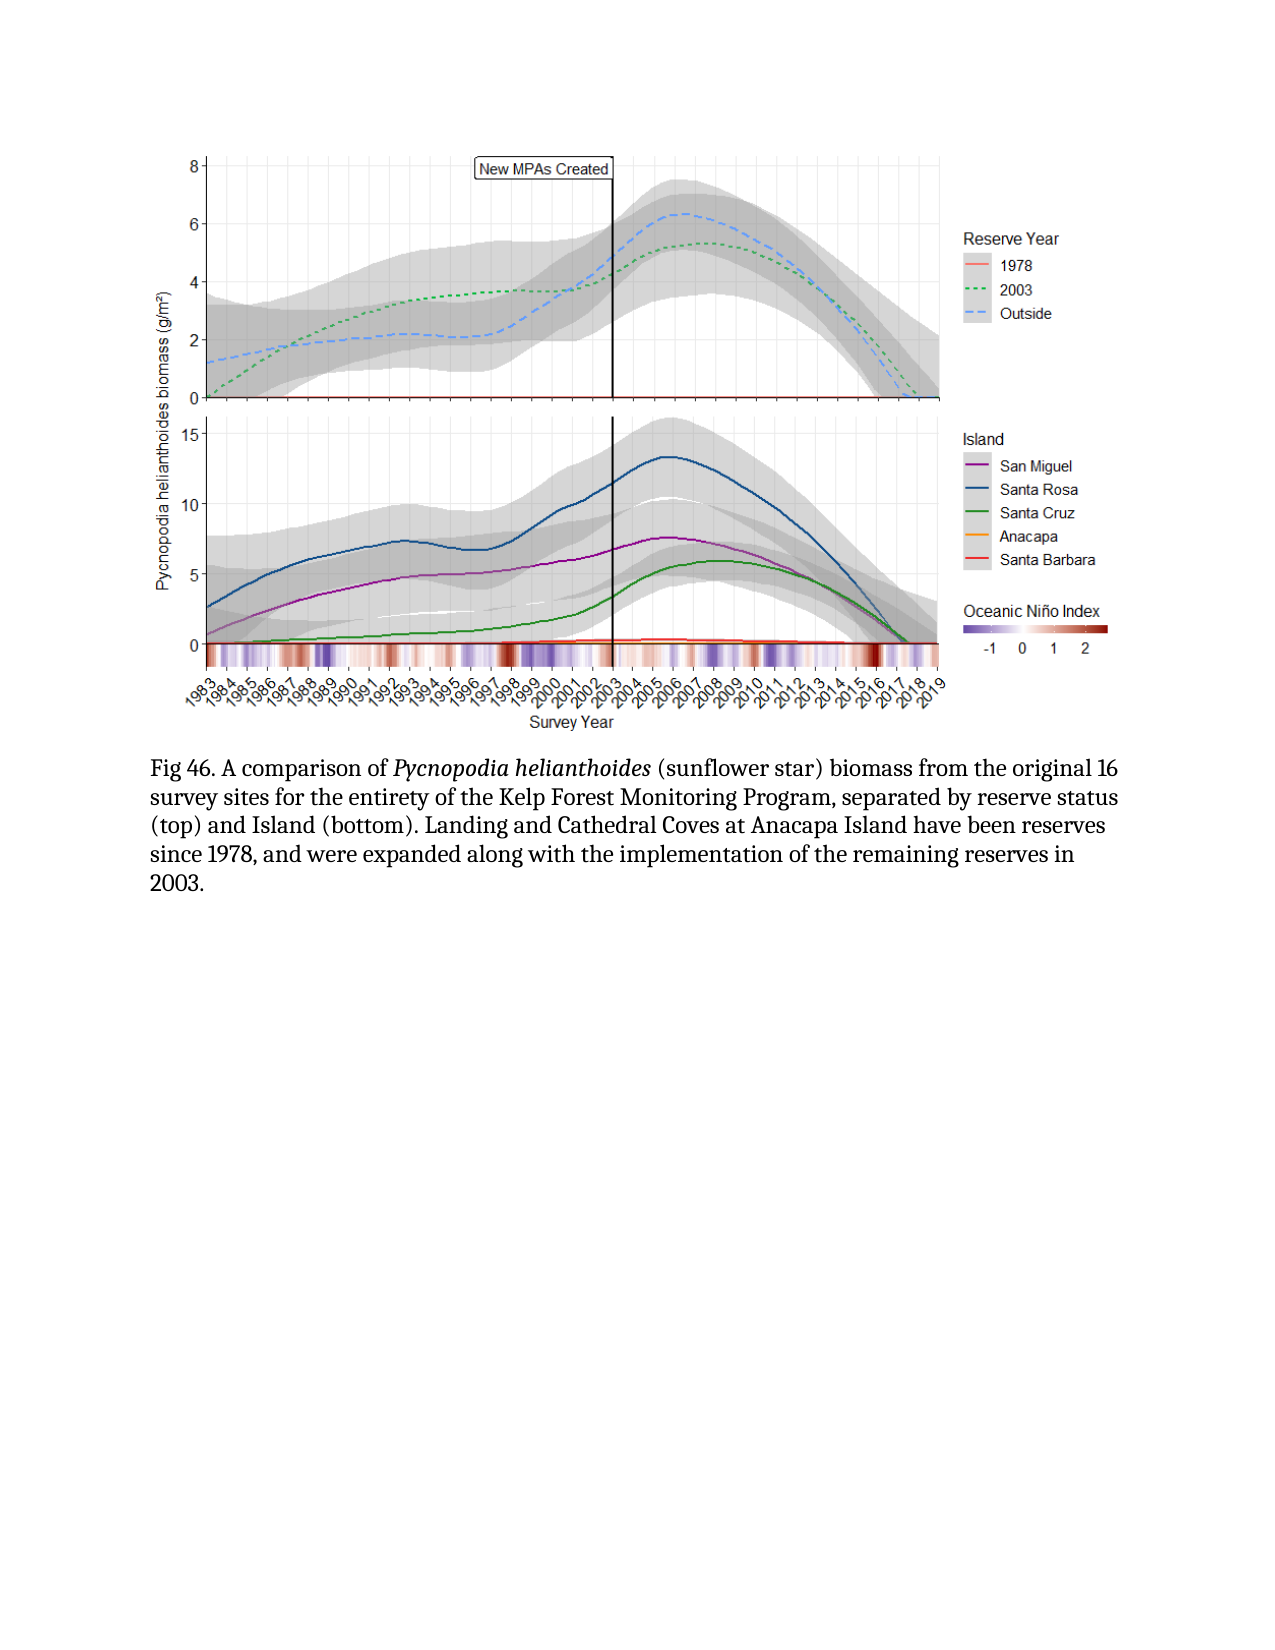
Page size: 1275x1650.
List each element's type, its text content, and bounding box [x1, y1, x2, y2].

text Fig 46. A comparison of Pycnopodia helianthoides (sunflower star) biomass from the original 16 survey sites for the entirety of the Kelp Forest Monitoring Program, separated by reserve status (top) and Island (bottom). Landing and Cathedral Coves at Anacapa Island have been reserves since 1978, and were expanded along with the implementation of the remaining reserves in 2003. [150, 754, 1125, 897]
picture [150, 150, 1125, 735]
